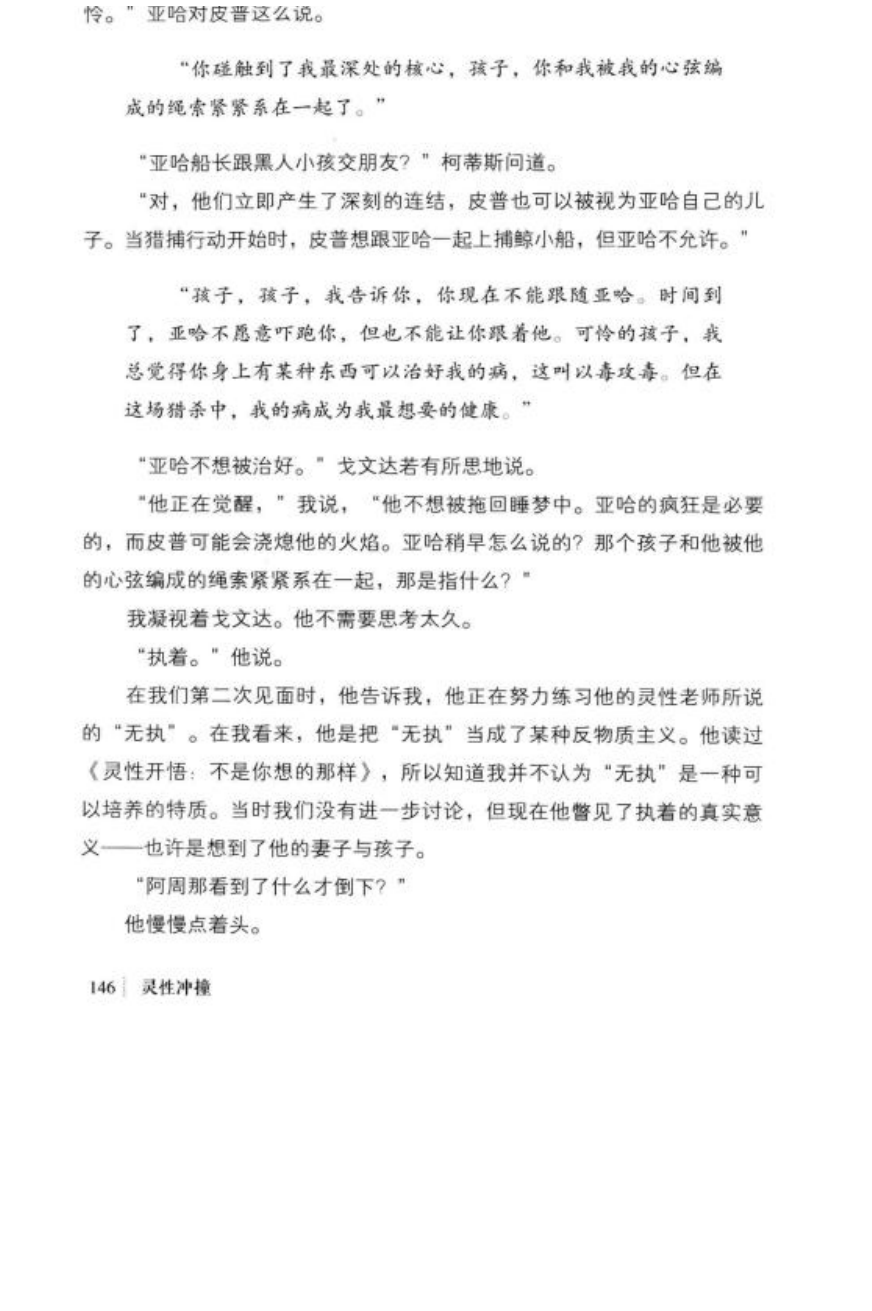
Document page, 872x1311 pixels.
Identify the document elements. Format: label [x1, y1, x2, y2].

picture [0, 6, 872, 1054]
